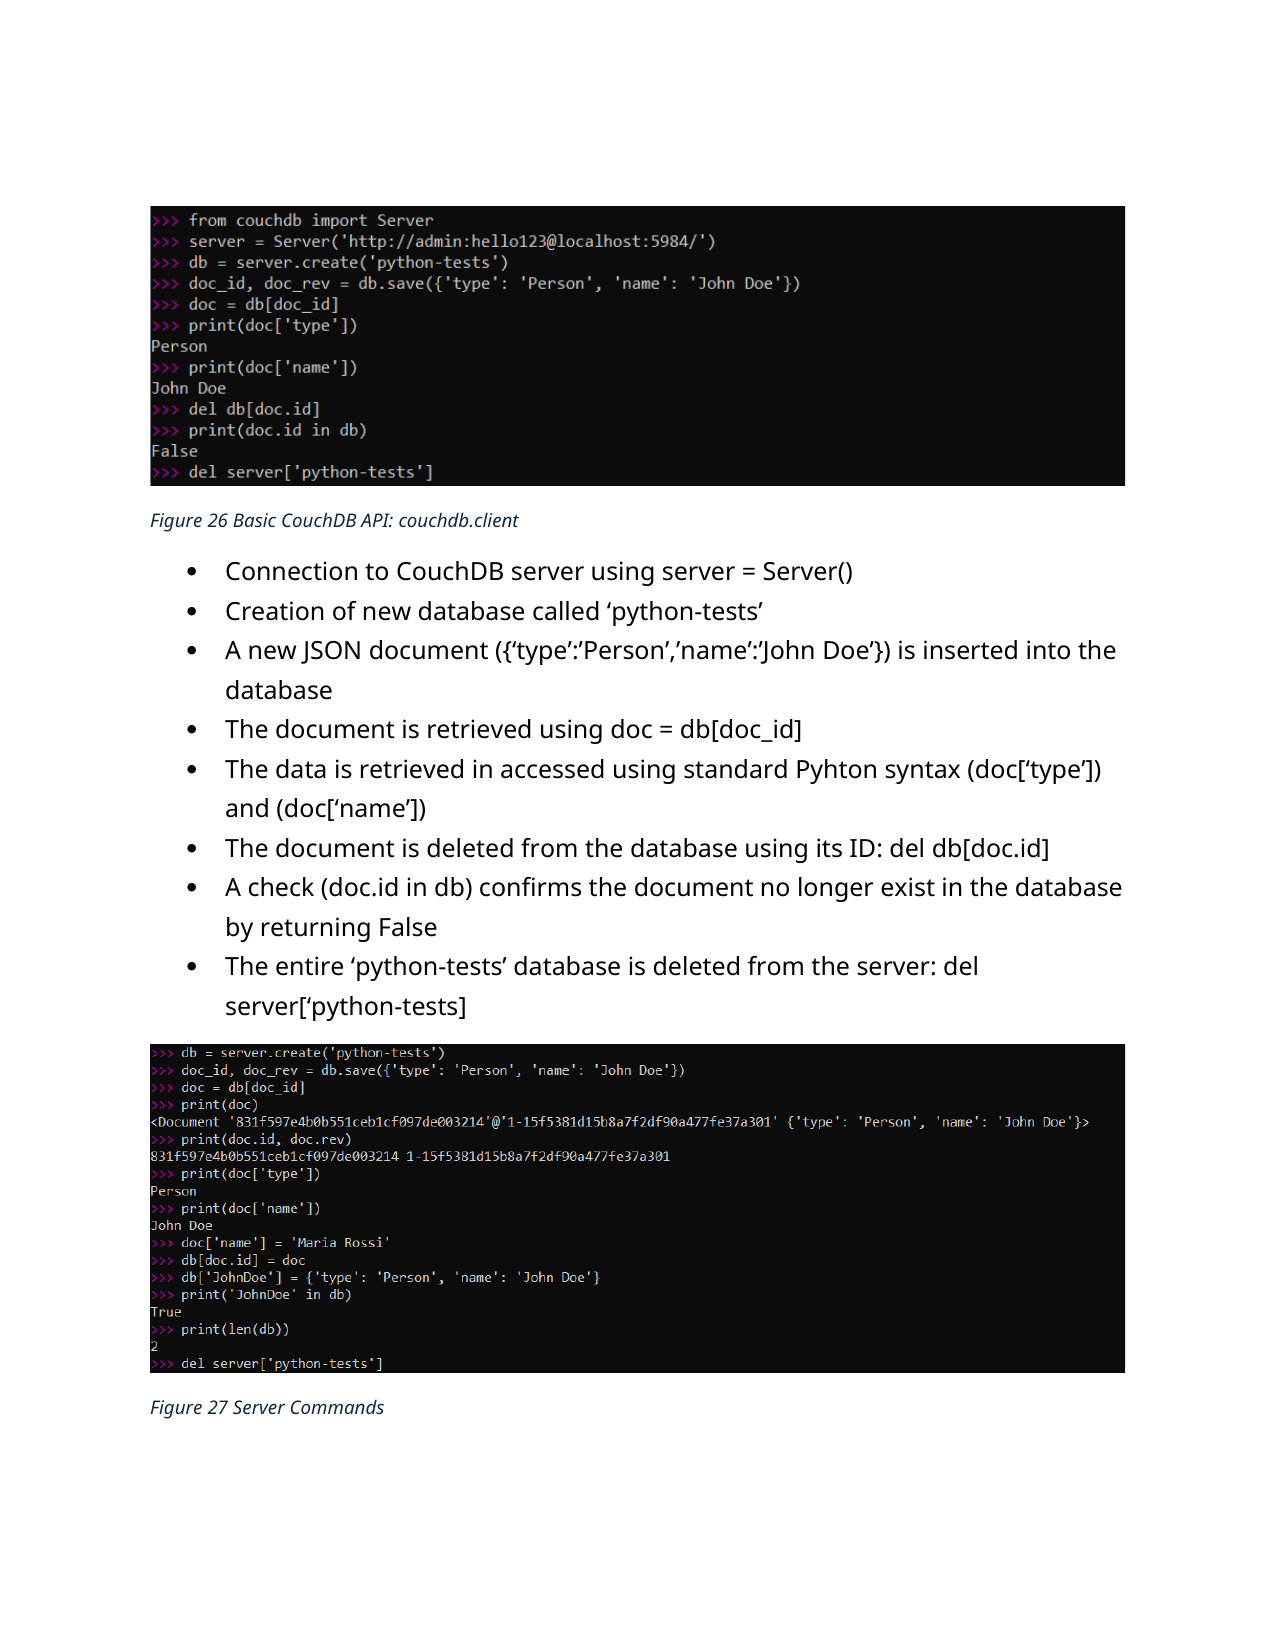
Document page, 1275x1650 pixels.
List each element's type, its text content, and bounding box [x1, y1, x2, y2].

picture [150, 1044, 1125, 1373]
list The document is deleted from the database using its ID: del db[doc.id] [187, 830, 1125, 864]
list Connection to CouchDB server using server = Server() [187, 554, 1125, 588]
picture [150, 206, 1125, 486]
list The document is retrieved using doc = db[doc_id] [187, 712, 1125, 746]
list A new JSON document ({‘type’:’Person’,’name’:’John Doe’}) is inserted into the database [187, 633, 1125, 706]
list The data is retrieved in accessed using standard Pyhton syntax (doc[‘type’]) and (doc[‘name’]) [187, 751, 1125, 825]
list The entire ‘python-tests’ database is deleted from the server: del server[‘python-tests] [187, 949, 1125, 1022]
list Creation of new database called ‘python-tests’ [187, 593, 1125, 627]
list A check (doc.id in db) confirms the document no longer exist in the database by returning False [187, 870, 1125, 943]
